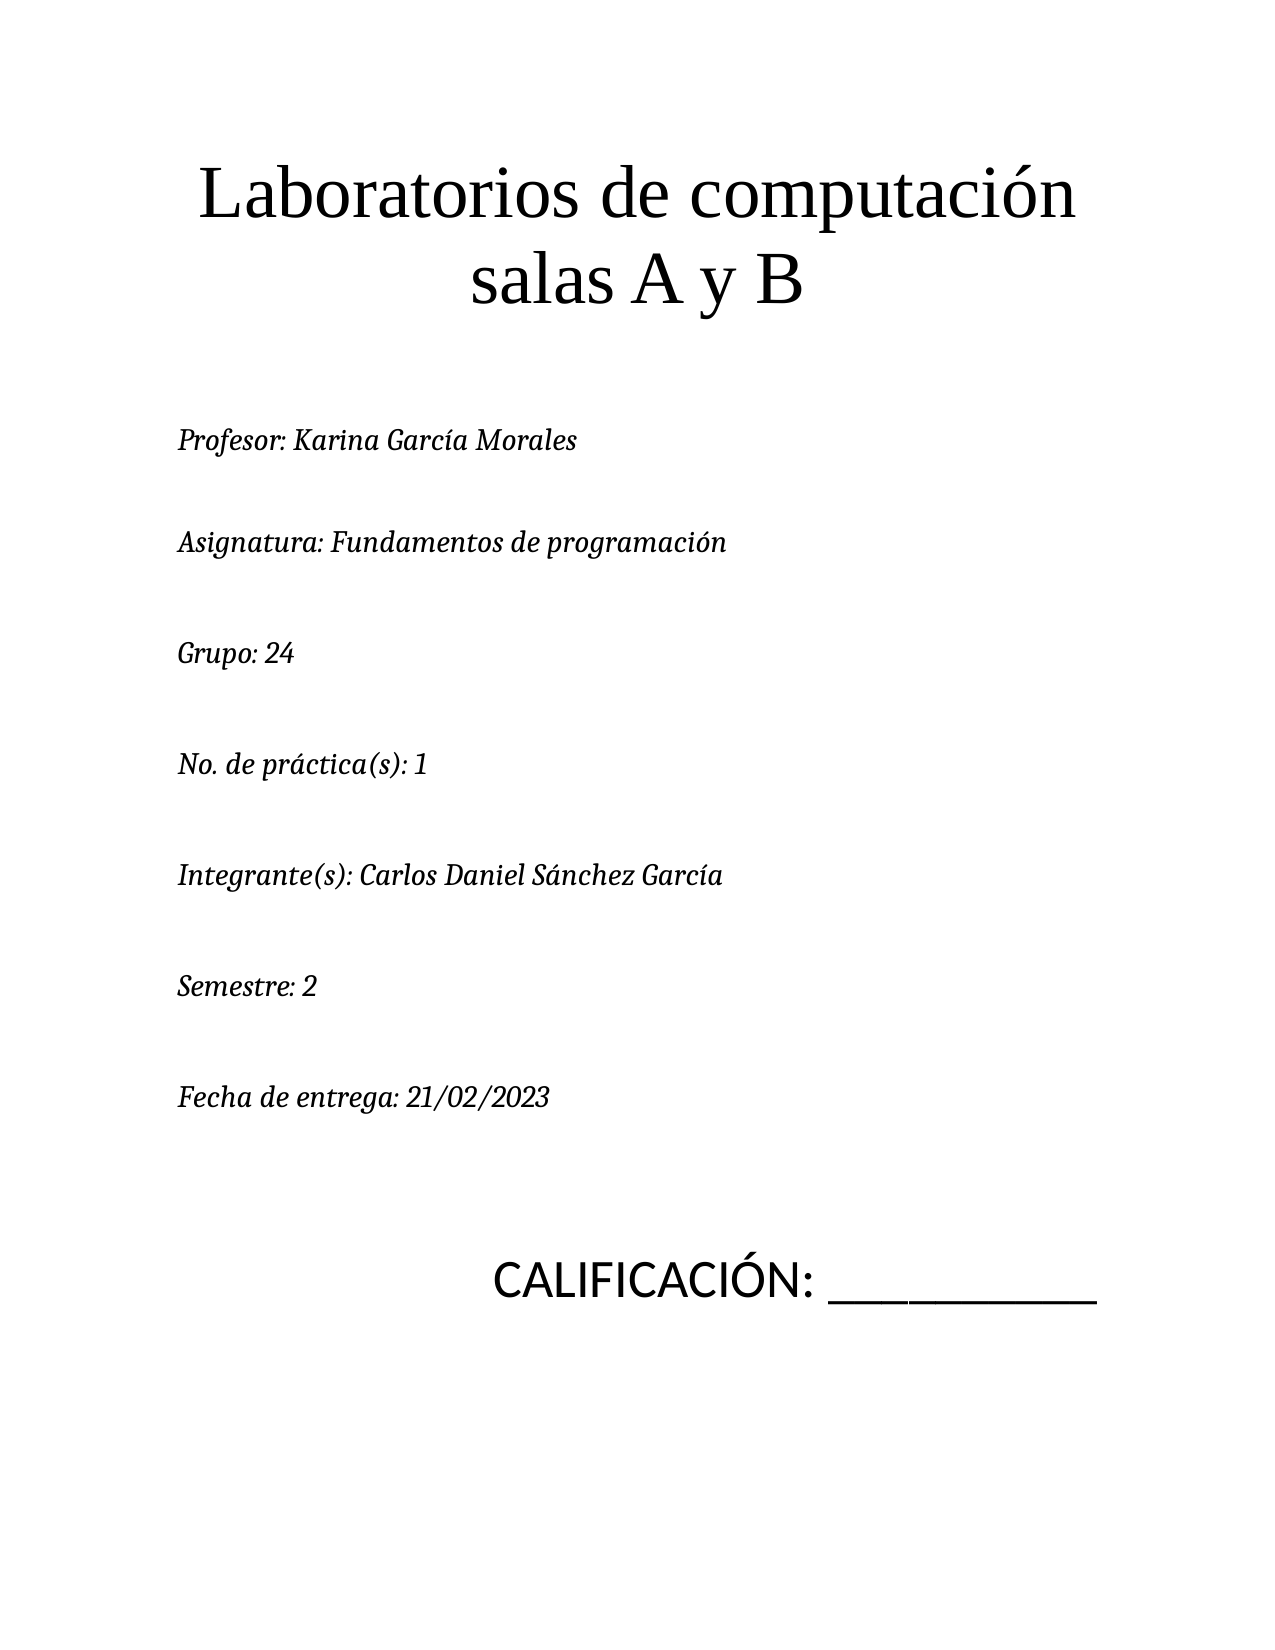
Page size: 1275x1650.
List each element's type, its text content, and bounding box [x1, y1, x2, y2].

text Laboratorios de computación [177, 148, 1098, 234]
text salas A y B [177, 234, 1098, 320]
text Asignatura: Fundamentos de programación [177, 525, 1098, 561]
text Integrante(s): Carlos Daniel Sánchez García [177, 857, 1098, 893]
text Fecha de entrega: 21/02/2023 [177, 1079, 1098, 1115]
text Semestre: 2 [177, 968, 1098, 1004]
text Profesor: Karina García Morales [177, 422, 1098, 458]
text CALIFICACIÓN: __________ [177, 1245, 1098, 1311]
text Grupo: 24 [177, 636, 1098, 671]
text No. de práctica(s): 1 [177, 746, 1098, 782]
